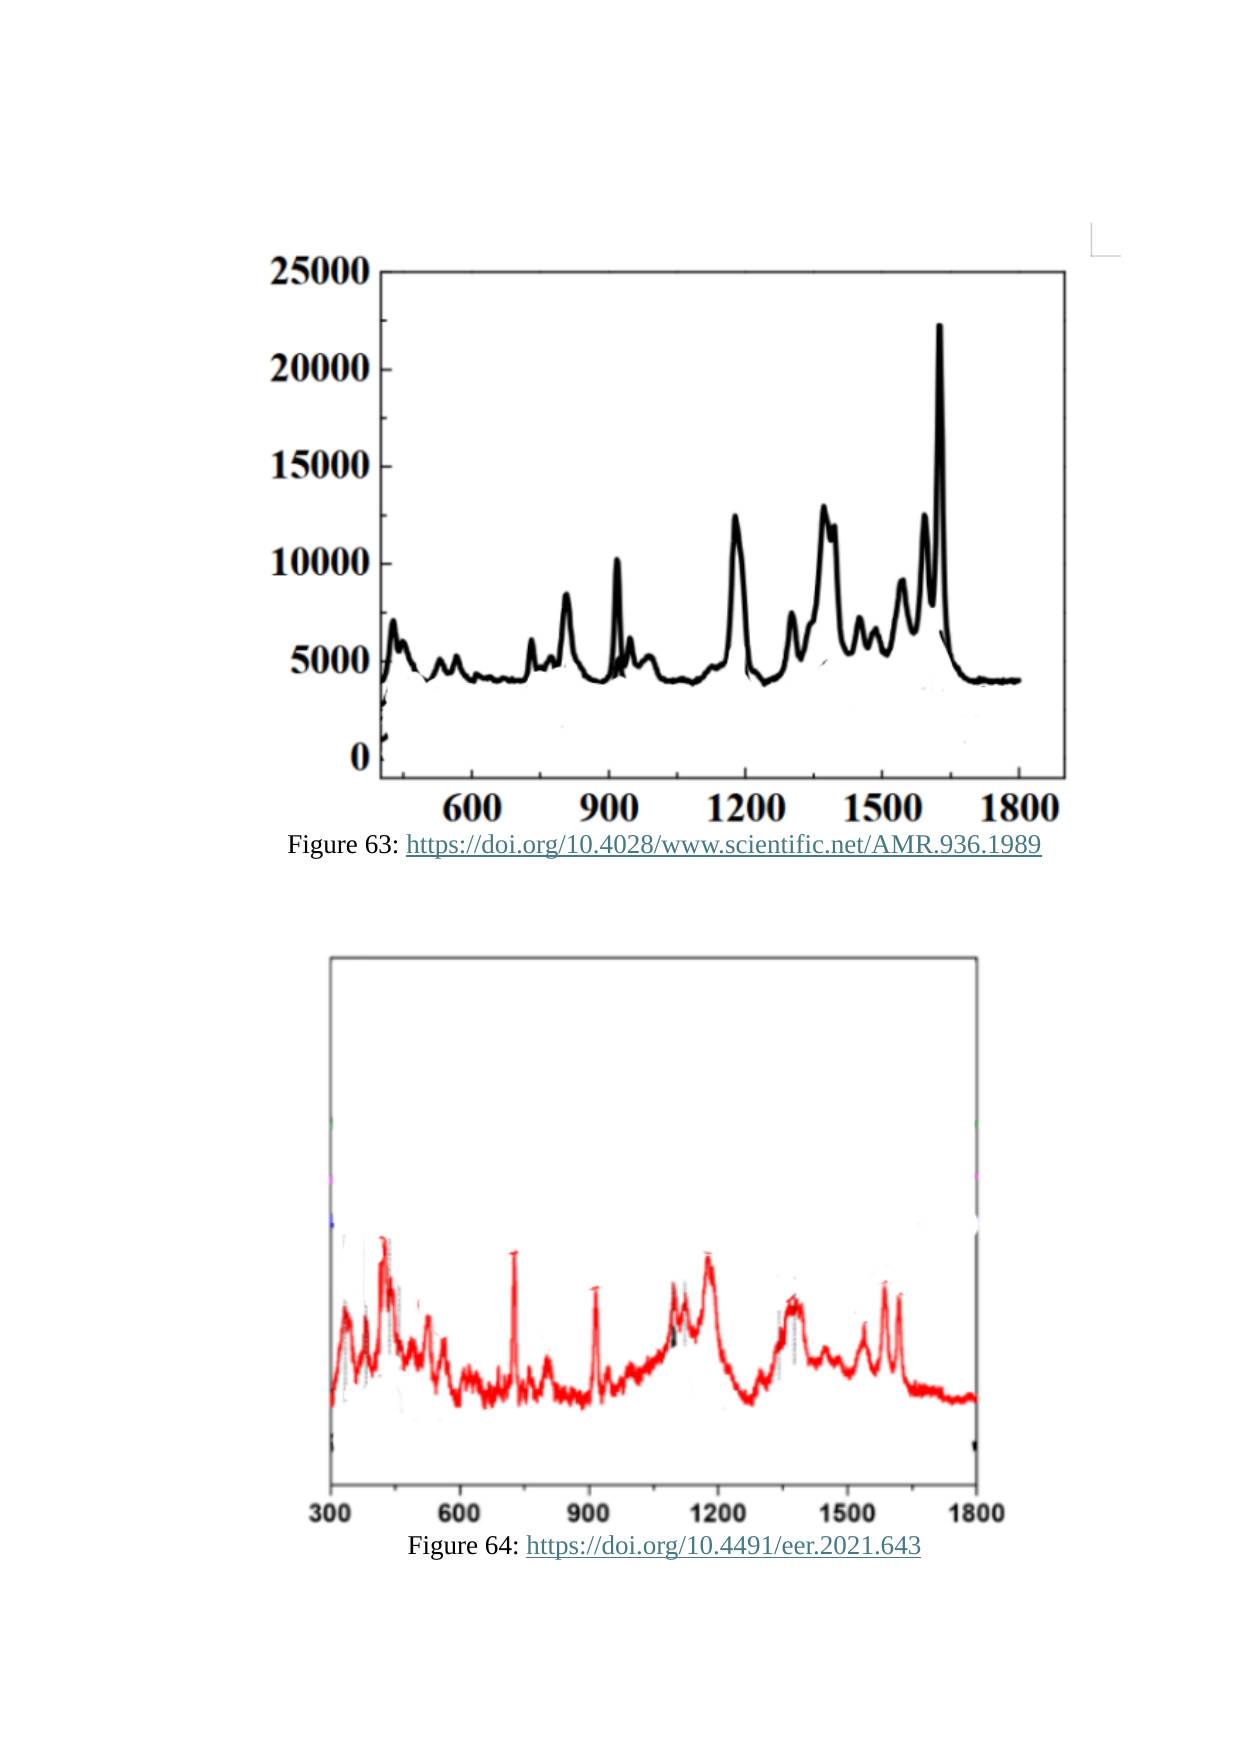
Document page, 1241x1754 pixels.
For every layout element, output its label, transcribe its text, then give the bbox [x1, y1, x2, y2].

text Figure 63: https://doi.org/10.4028/www.scientific.net/AMR.936.1989 [207, 829, 1122, 859]
picture [296, 921, 1033, 1530]
picture [207, 206, 1122, 829]
text Figure 64: https://doi.org/10.4491/eer.2021.643 [207, 1529, 1122, 1561]
